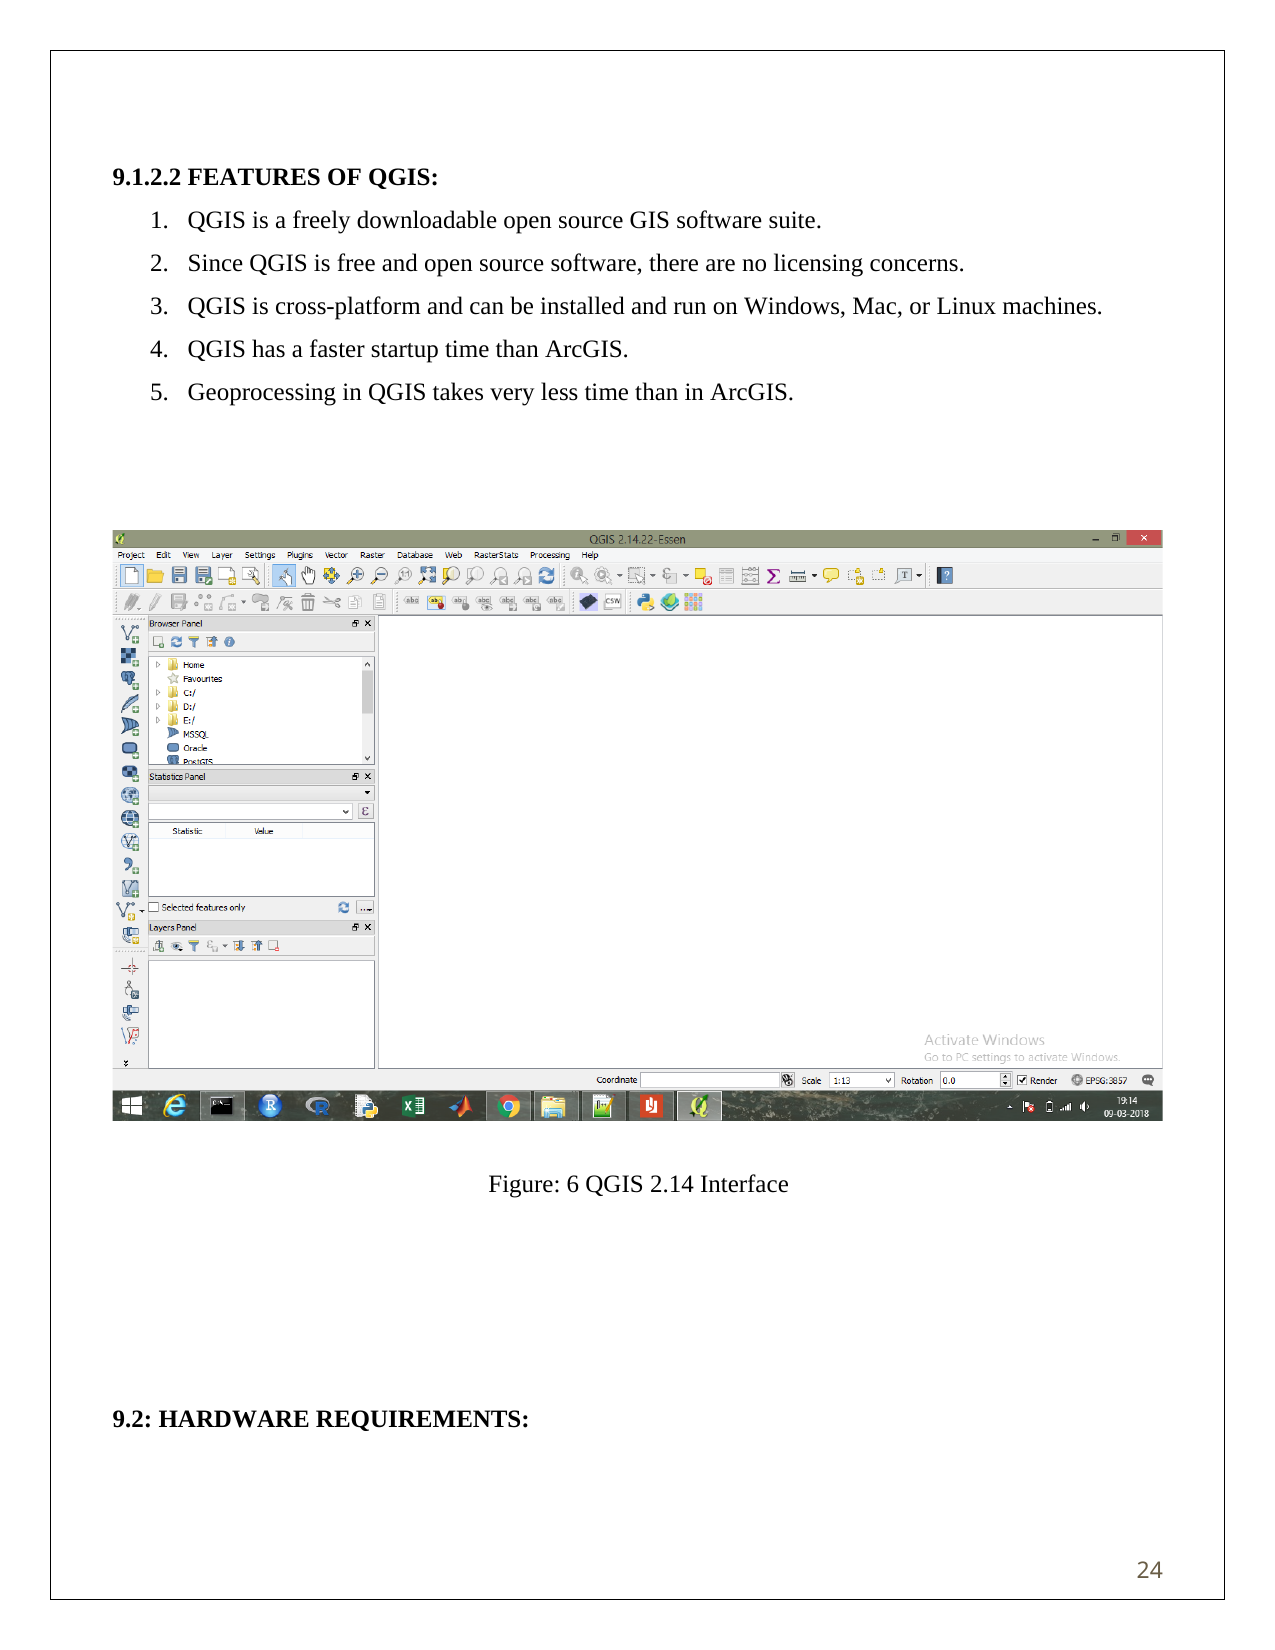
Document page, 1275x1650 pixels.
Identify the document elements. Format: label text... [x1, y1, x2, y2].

list Since QGIS is free and open source software, there are no licensing concerns. [150, 248, 1164, 277]
list QGIS is cross-platform and can be installed and run on Windows, Mac, or Linux machines. [150, 291, 1164, 320]
list QGIS has a faster startup time than ArcGIS. [150, 334, 1164, 363]
list Geoprocessing in QGIS takes very less time than in ArcGIS. [150, 377, 1164, 406]
list QGIS is a freely downloadable open source GIS software suite. [150, 205, 1164, 233]
text 9.1.2.2 FEATURES OF QGIS: [112, 162, 1164, 190]
picture [112, 530, 1163, 1121]
text 9.2: HARDWARE REQUIREMENTS: [112, 1404, 1164, 1433]
text Figure: 6 QGIS 2.14 Interface [112, 1169, 1164, 1198]
